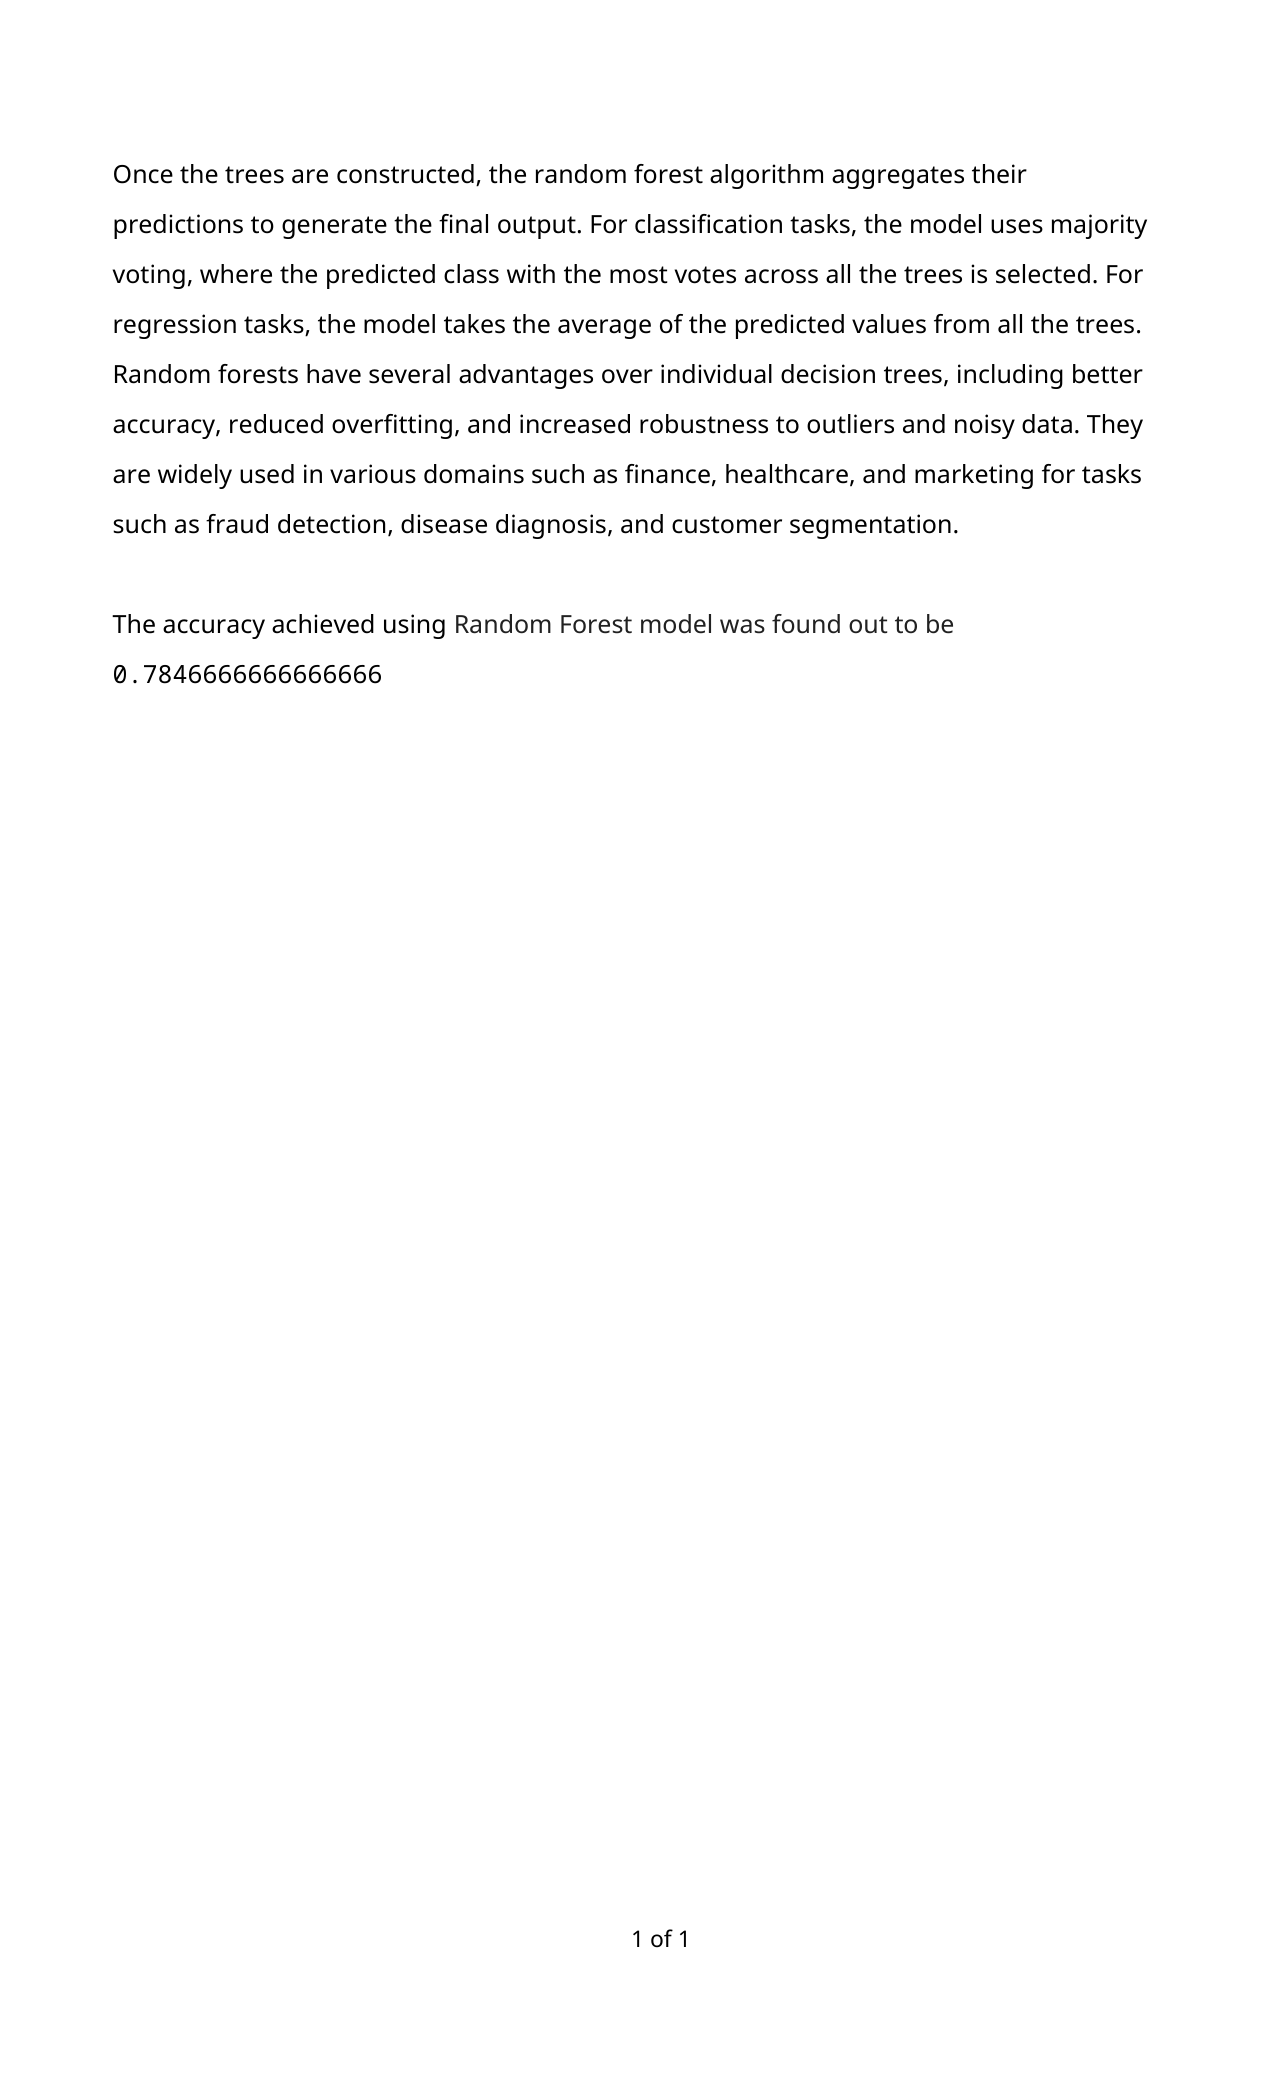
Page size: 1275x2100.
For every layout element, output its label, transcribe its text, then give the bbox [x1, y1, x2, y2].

text Once the trees are constructed, the random forest algorithm aggregates their predictions to generate the final output. For classification tasks, the model uses majority voting, where the predicted class with the most votes across all the trees is selected. For regression tasks, the model takes the average of the predicted values from all the trees. [112, 144, 1162, 344]
text Random forests have several advantages over individual decision trees, including better accuracy, reduced overfitting, and increased robustness to outliers and noisy data. They are widely used in various domains such as finance, healthcare, and marketing for tasks such as fraud detection, disease diagnosis, and customer segmentation. [112, 344, 1162, 544]
text The accuracy achieved using Random Forest model was found out to be 0.7846666666666666 [112, 594, 1162, 694]
